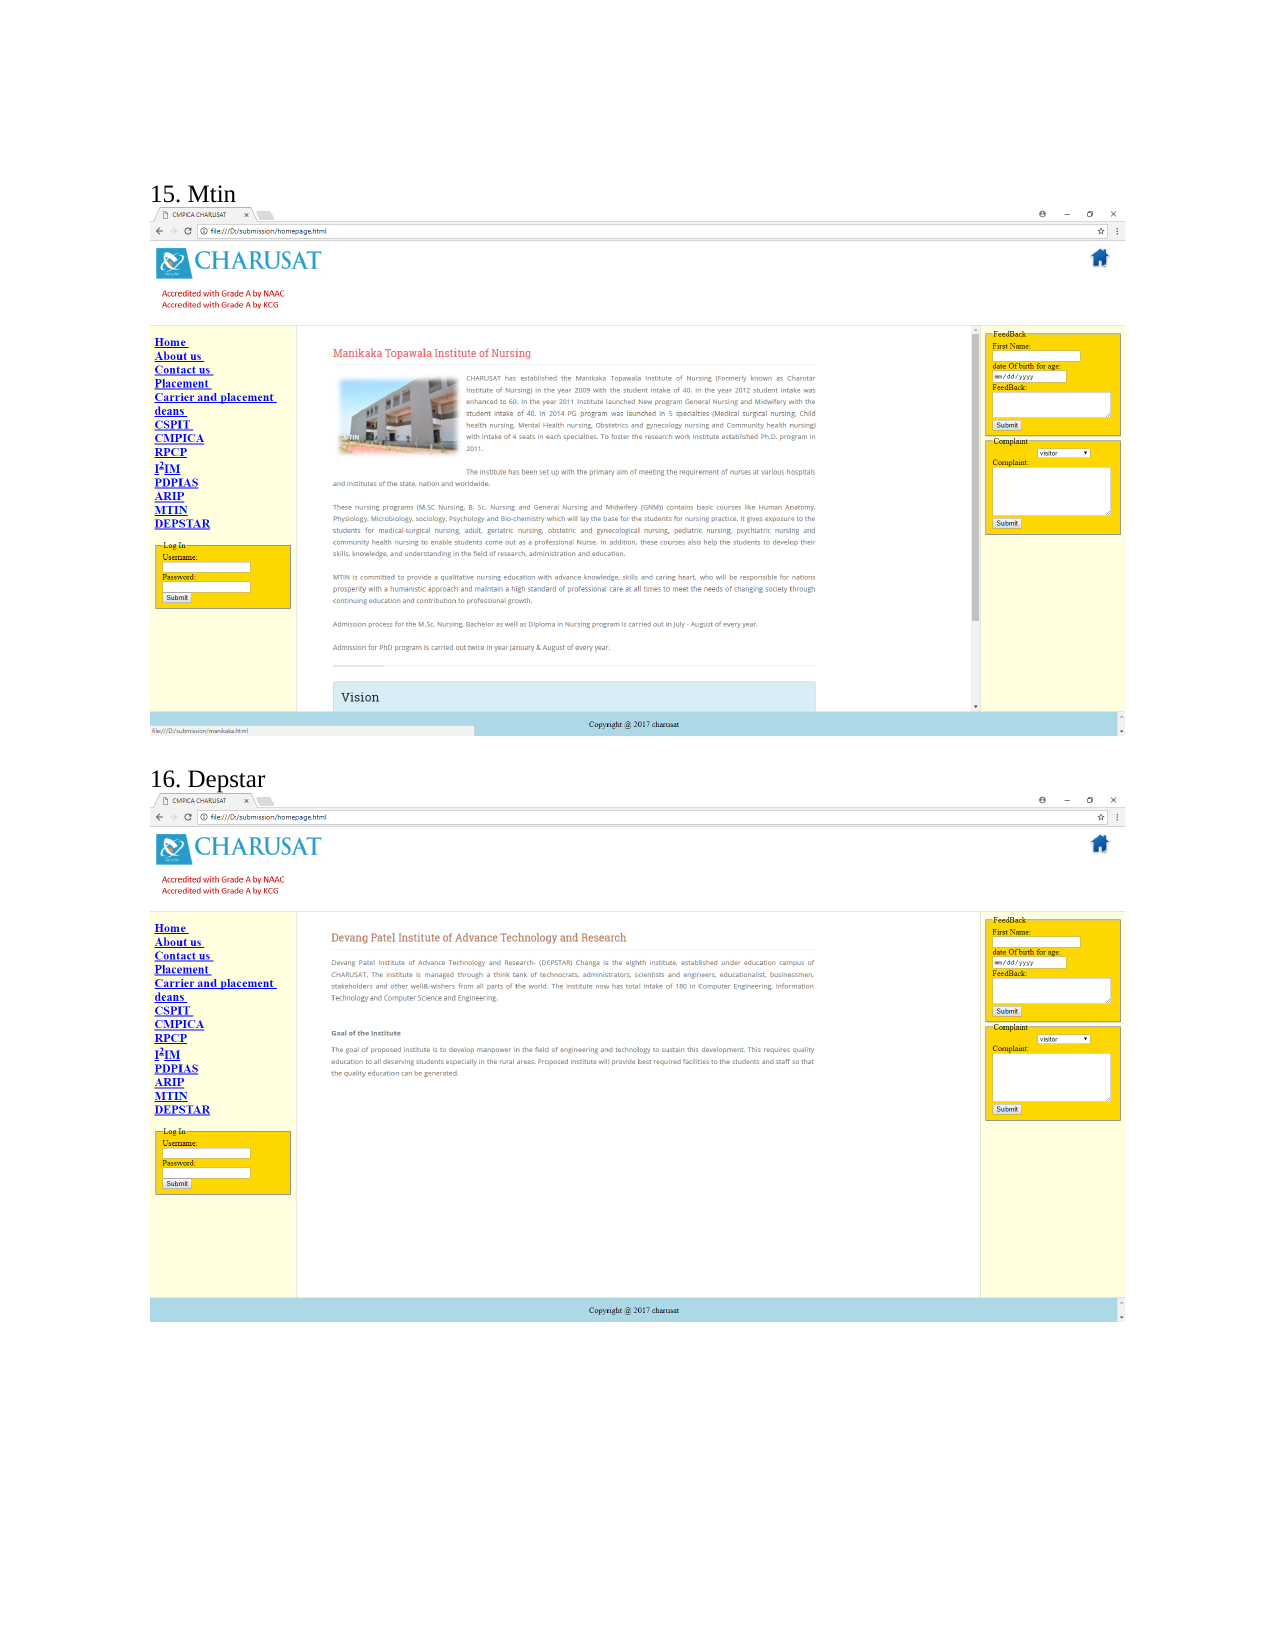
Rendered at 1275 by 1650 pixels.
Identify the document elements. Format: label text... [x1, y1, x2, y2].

text 16. Depstar [150, 764, 1125, 793]
text 15. Mtin [150, 179, 1125, 207]
picture [150, 207, 1125, 736]
picture [150, 793, 1125, 1322]
